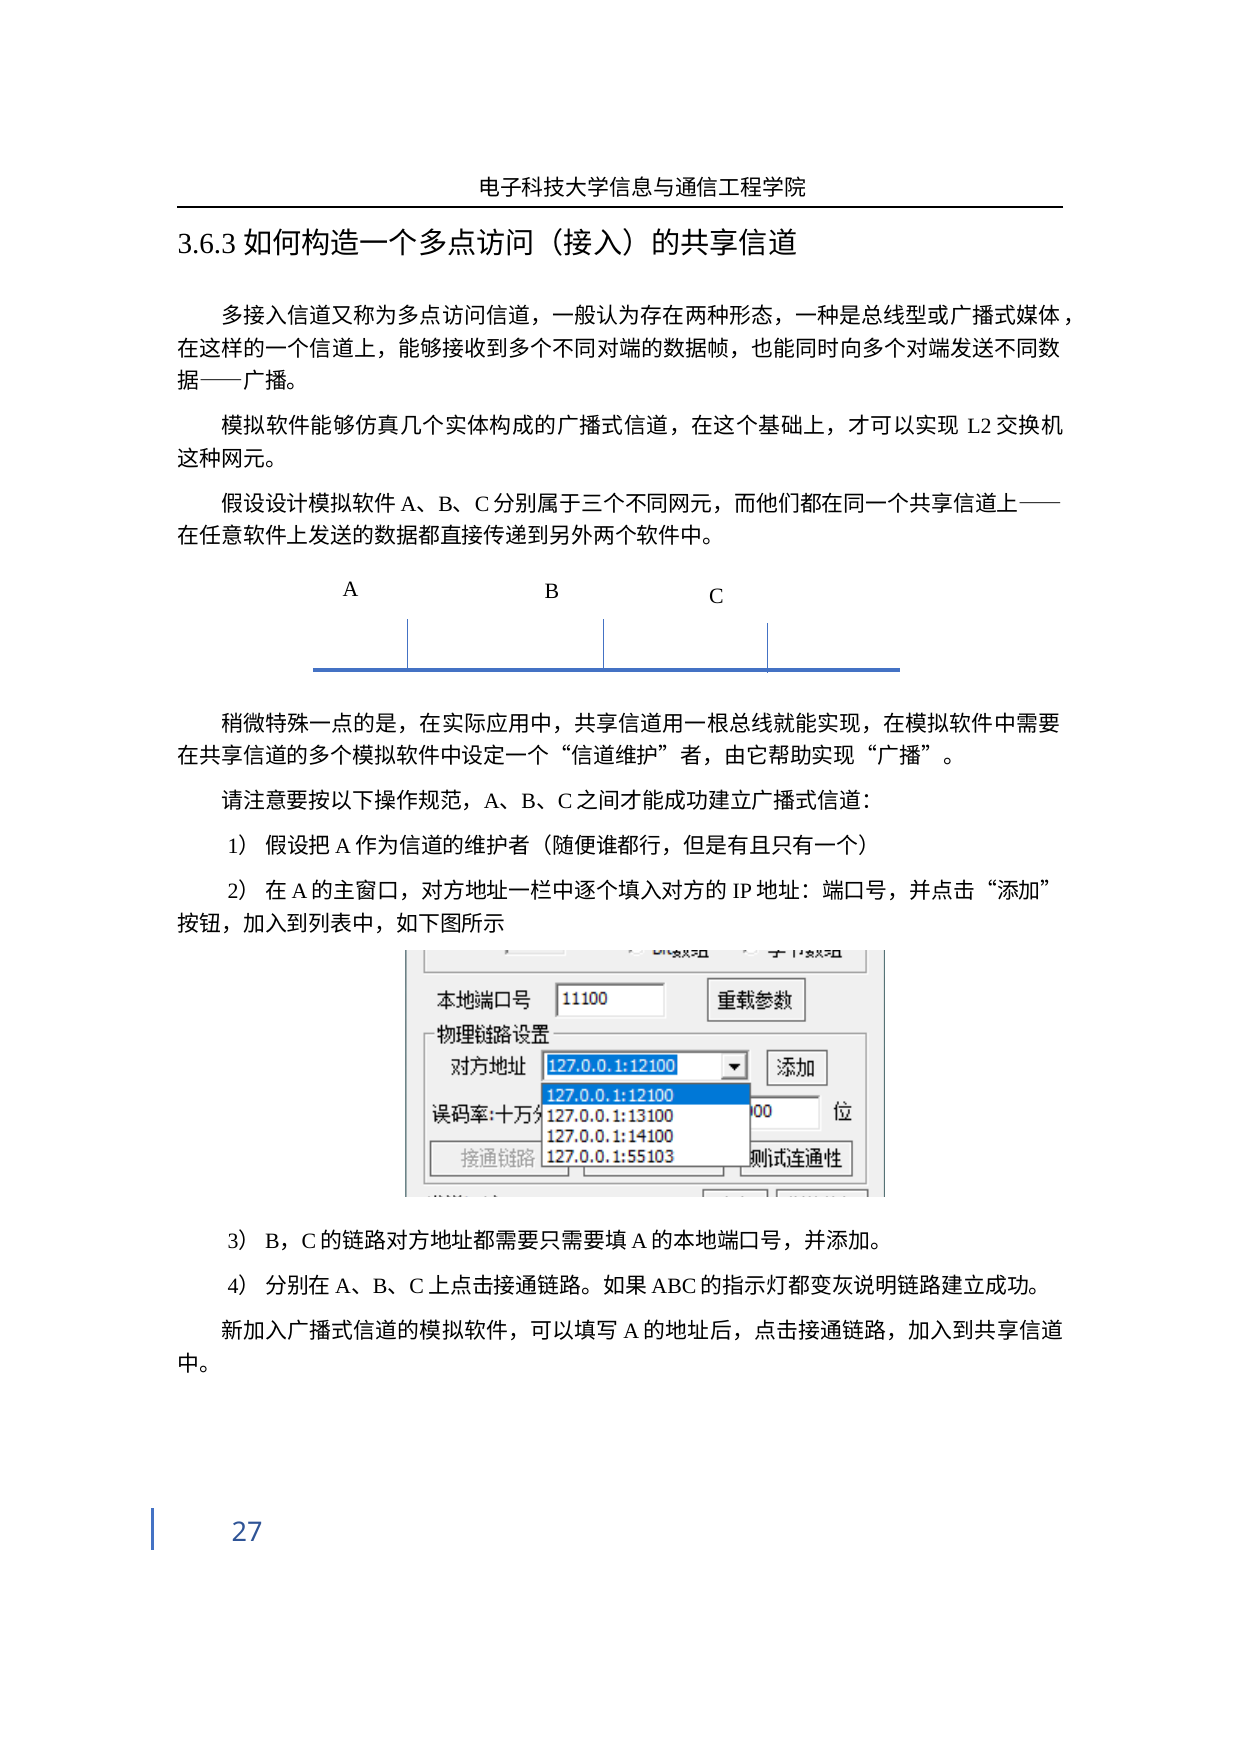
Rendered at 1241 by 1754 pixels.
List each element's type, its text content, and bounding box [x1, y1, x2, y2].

list B，C的链路对方地址都需要只需要填A的本地端口号，并添加。 [177, 1223, 1063, 1255]
picture [405, 950, 885, 1197]
text 模拟软件能够仿真几个实体构成的广播式信道，在这个基础上，才可以实现L2交换机这种网元。 [177, 408, 1063, 473]
list 在A的主窗口，对方地址一栏中逐个填入对方的IP地址：端口号，并点击“添加”按钮，加入到列表中，如下图所示 [177, 873, 1063, 938]
text 新加入广播式信道的模拟软件，可以填写A的地址后，点击接通链路，加入到共享信道中。 [177, 1313, 1063, 1378]
subtitle 如何构造一个多点访问（接入）的共享信道 [177, 208, 1063, 273]
text 假设设计模拟软件A、B、C分别属于三个不同网元，而他们都在同一个共享信道上——在任意软件上发送的数据都直接传递到另外两个软件中。 [177, 485, 1063, 550]
list 假设把A作为信道的维护者（随便谁都行，但是有且只有一个） [177, 828, 1063, 860]
text 稍微特殊一点的是，在实际应用中，共享信道用一根总线就能实现，在模拟软件中需要在共享信道的多个模拟软件中设定一个“信道维护”者，由它帮助实现“广播”。 [177, 705, 1063, 770]
list 分别在A、B、C上点击接通链路。如果ABC的指示灯都变灰说明链路建立成功。 [177, 1268, 1063, 1300]
text 请注意要按以下操作规范，A、B、C之间才能成功建立广播式信道： [177, 783, 1063, 815]
text 多接入信道又称为多点访问信道，一般认为存在两种形态，一种是总线型或广播式媒体，在这样的一个信道上，能够接收到多个不同对端的数据帧，也能同时向多个对端发送不同数据——广播。 [177, 298, 1063, 395]
